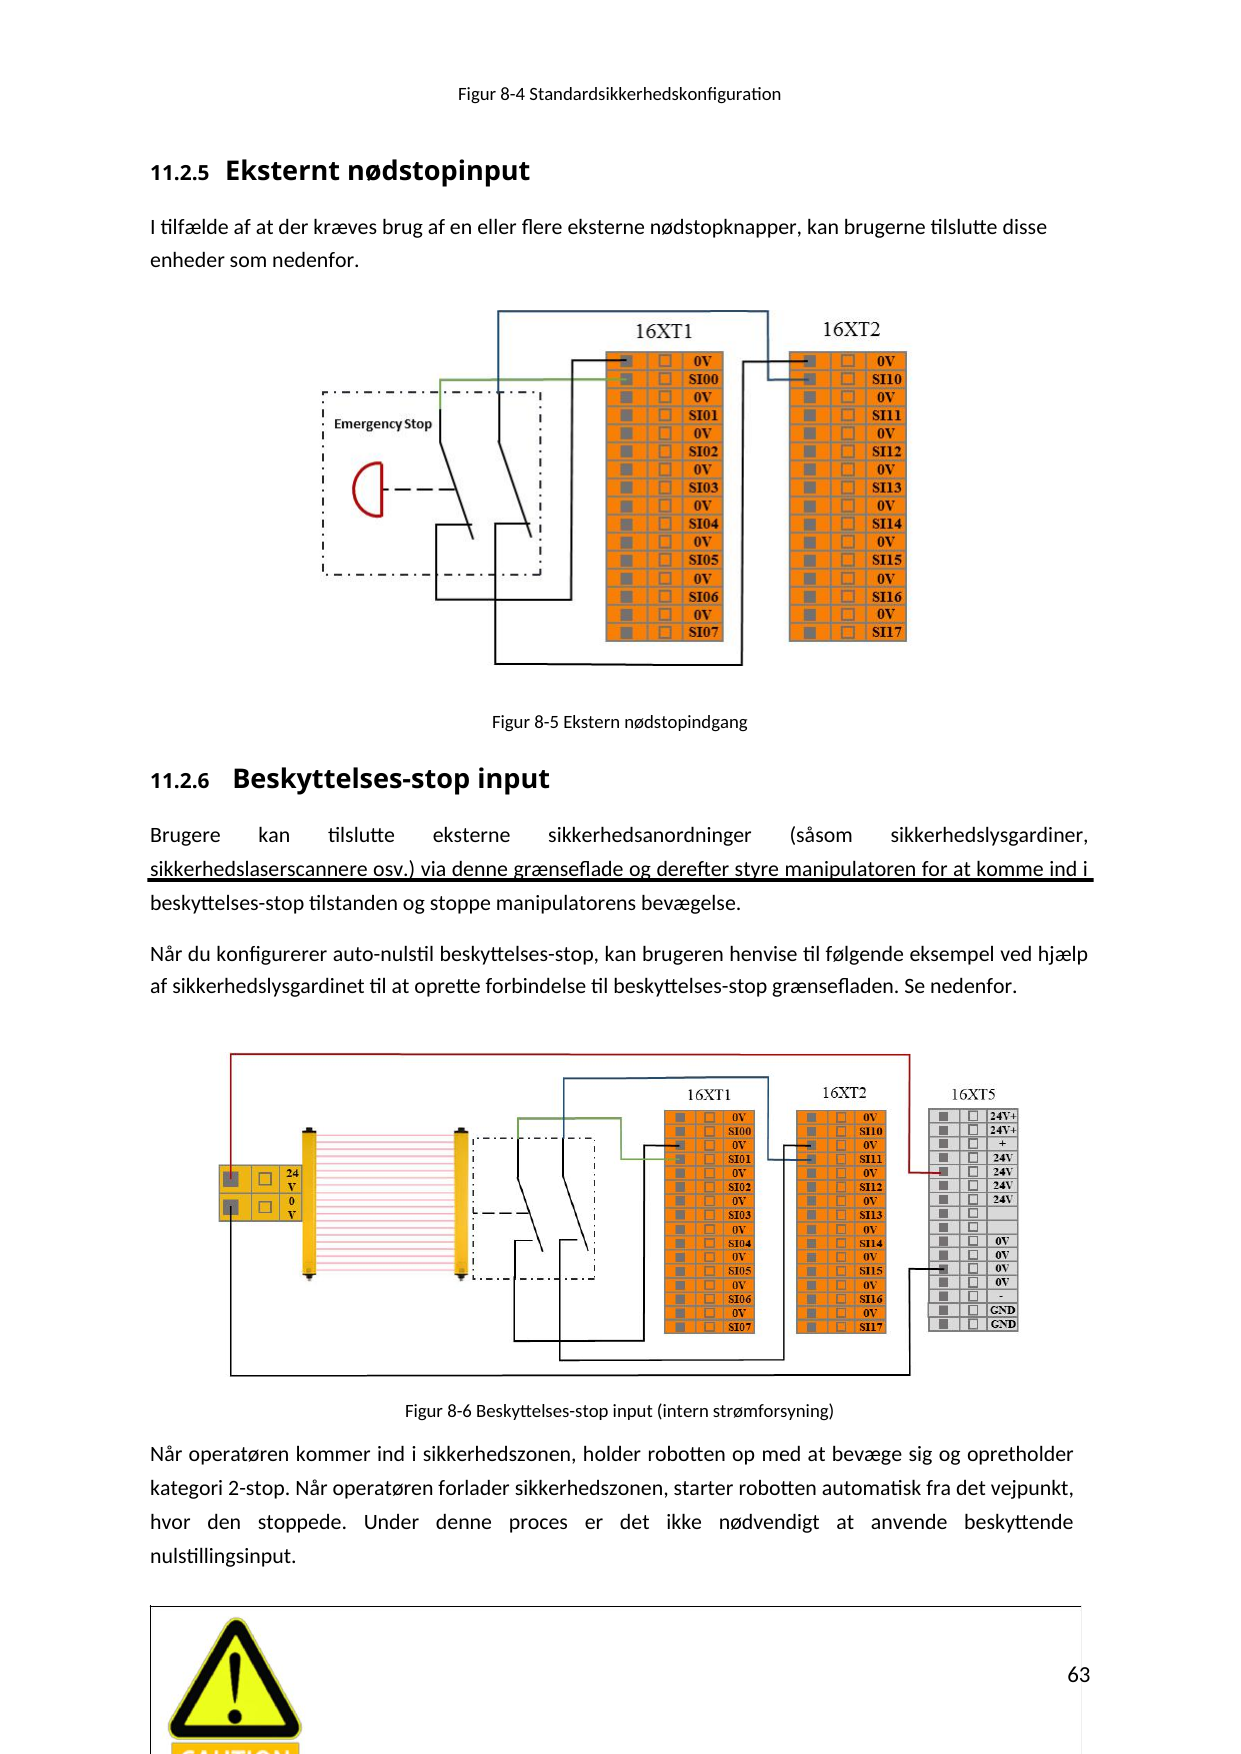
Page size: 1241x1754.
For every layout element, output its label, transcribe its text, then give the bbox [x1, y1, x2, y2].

text I tilfælde af at der kræves brug af en eller flere eksterne nødstopknapper, kan brugerne tilslutte disse enheder som nedenfor. [150, 213, 1089, 273]
picture [319, 310, 921, 666]
subtitle Beskyttelses-stop input [150, 759, 1090, 796]
text Når du konfigurerer auto-nulstil beskyttelses-stop, kan brugeren henvise til følgende eksempel ved hjælp af sikkerhedslysgardinet til at oprette forbindelse til beskyttelses-stop grænsefladen. Se nedenfor. [150, 940, 1089, 999]
picture [218, 1052, 1022, 1377]
text Figur 8-6 Beskyttelses-stop input (intern strømforsyning) [150, 1399, 1089, 1422]
text Brugere kan tilslutte eksterne sikkerhedsanordninger (såsom sikkerhedslysgardiner, sikkerhedslaserscannere osv.) via denne grænseflade og derefter styre manipulatoren for at komme ind i beskyttelses-stop tilstanden og stoppe manipulatorens bevægelse. [150, 821, 1089, 916]
text Når operatøren kommer ind i sikkerhedszonen, holder robotten op med at bevæge sig og opretholder kategori 2-stop. Når operatøren forlader sikkerhedszonen, starter robotten automatisk fra det vejpunkt, hvor den stoppede. Under denne proces er det ikke nødvendigt at anvende beskyttende nulstillingsinput. [150, 1441, 1075, 1569]
subtitle Eksternt nødstopinput [150, 151, 1090, 188]
picture [149, 1605, 1082, 1754]
text Figur 8-4 Standardsikkerhedskonfiguration [150, 83, 1089, 106]
text Figur 8-5 Ekstern nødstopindgang [150, 710, 1089, 733]
